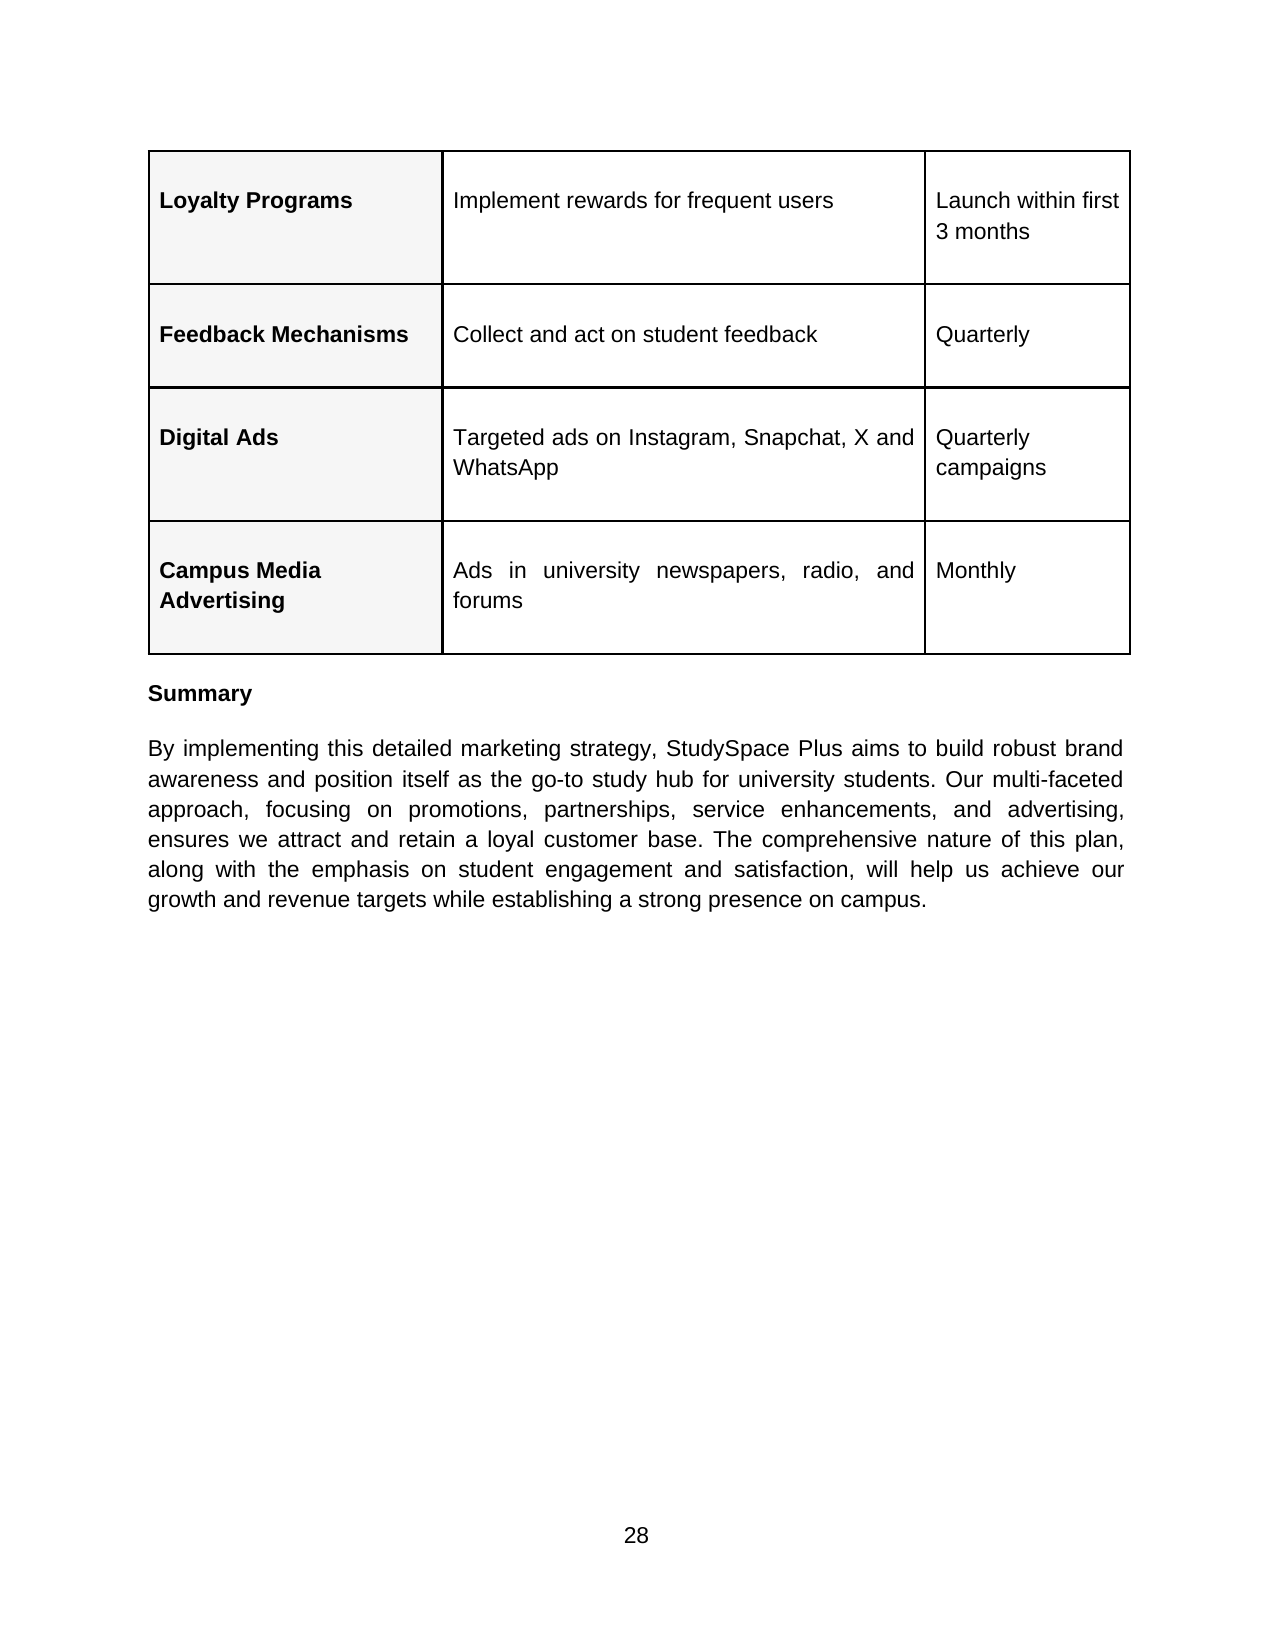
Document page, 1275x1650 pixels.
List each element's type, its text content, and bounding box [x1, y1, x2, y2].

table_cell Digital Ads [150, 389, 441, 520]
text Summary [148, 680, 1125, 707]
table_cell Quarterly [926, 285, 1129, 386]
table_cell Targeted ads on Instagram, Snapchat, X and WhatsApp [444, 389, 924, 520]
table_cell Launch within first 3 months [926, 152, 1129, 283]
table_cell Ads in university newspapers, radio, and forums [444, 522, 924, 653]
table_cell Monthly [926, 522, 1129, 653]
table_cell Collect and act on student feedback [444, 285, 924, 386]
table_cell Feedback Mechanisms [150, 285, 441, 386]
text By implementing this detailed marketing strategy, StudySpace Plus aims to build robust brand awareness and position itself as the go-to study hub for university students. Our multi-faceted approach, focusing on promotions, partnerships, service enhancements, and advertising, ensures we attract and retain a loyal customer base. The comprehensive nature of this plan, along with the emphasis on student engagement and satisfaction, will help us achieve our growth and revenue targets while establishing a strong presence on campus. [148, 735, 1125, 913]
table_cell Campus Media Advertising [150, 522, 441, 653]
table_cell Quarterly campaigns [926, 389, 1129, 520]
table_cell Loyalty Programs [150, 152, 441, 283]
table_cell Implement rewards for frequent users [444, 152, 924, 283]
